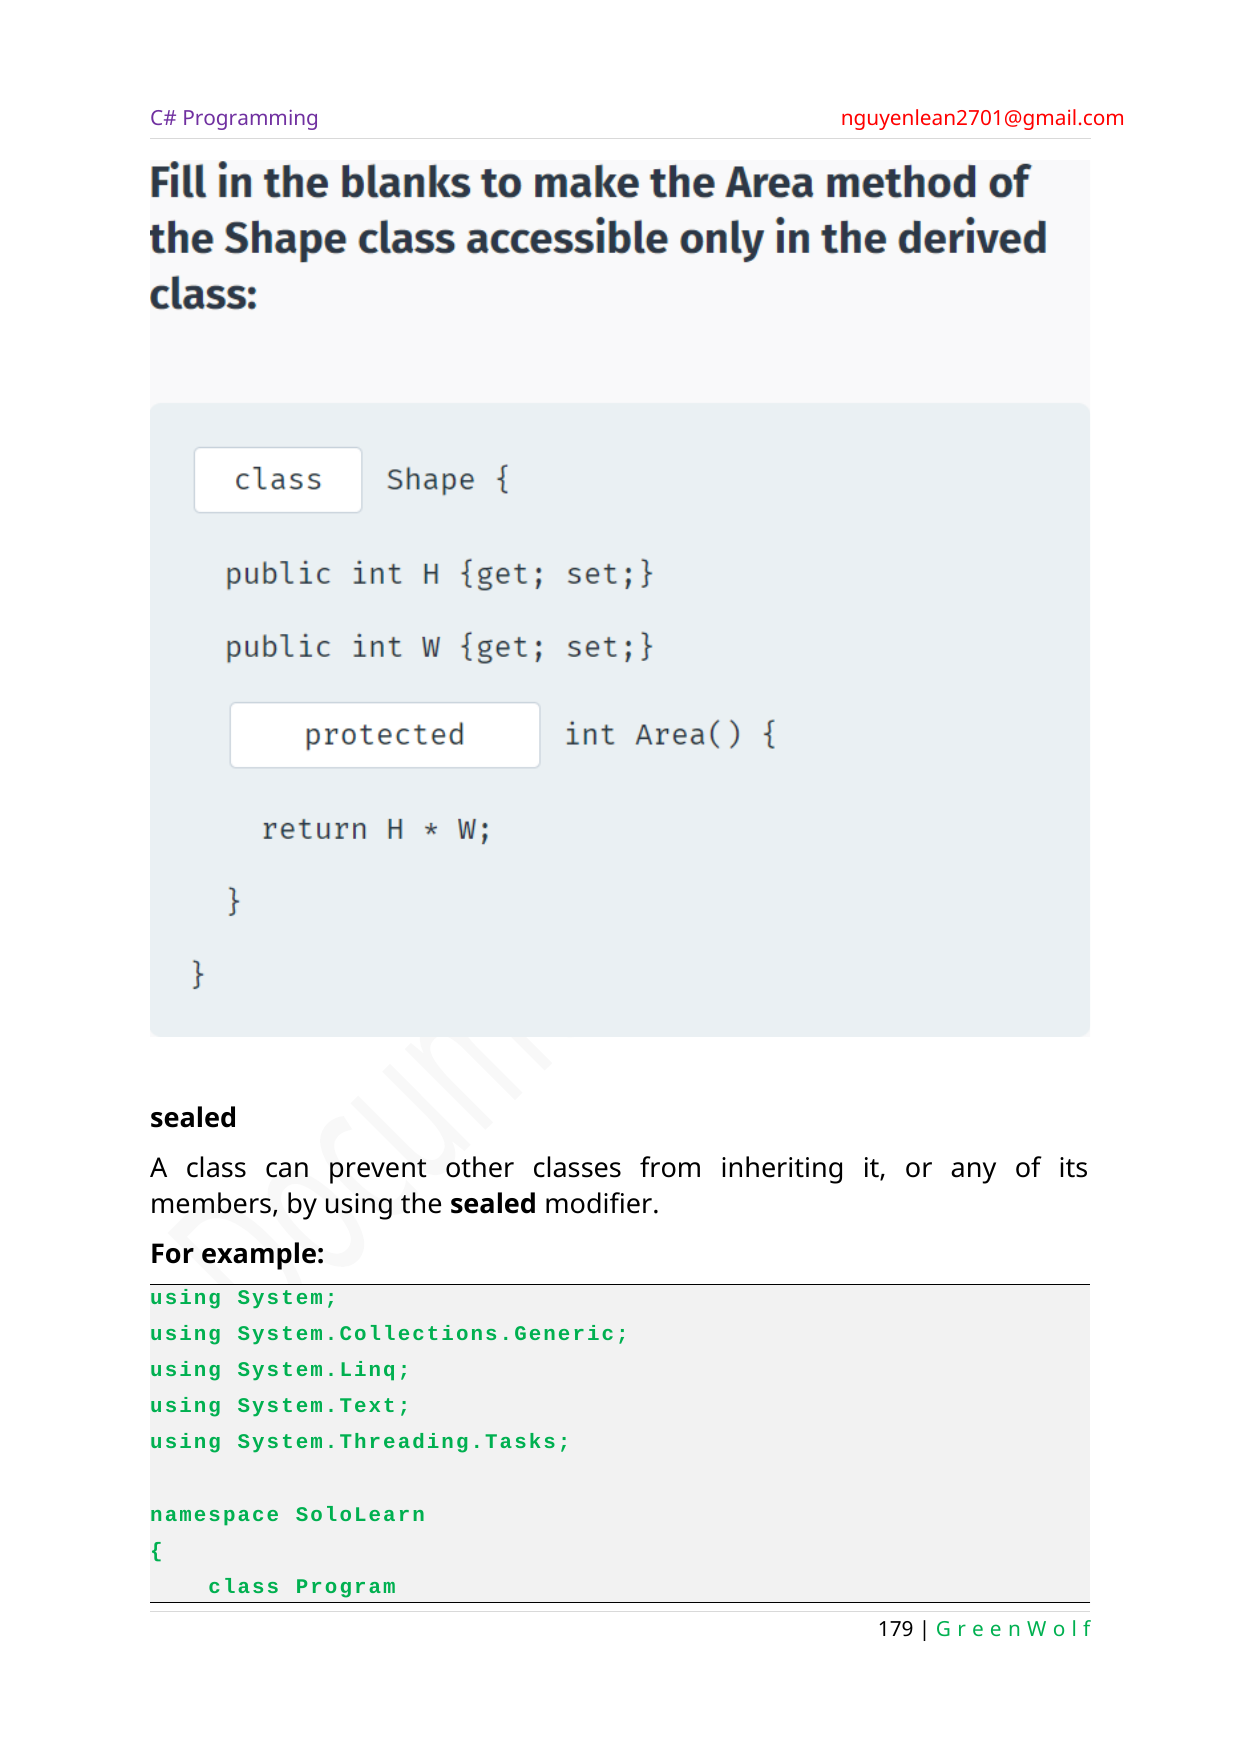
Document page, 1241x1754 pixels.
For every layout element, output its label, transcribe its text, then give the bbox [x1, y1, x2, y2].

text using System.Collections.Generic; [150, 1320, 1090, 1347]
text using System.Linq; [150, 1356, 1090, 1383]
text For example: [150, 1234, 1090, 1271]
text using System.Threading.Tasks; [150, 1428, 1090, 1455]
text class Program [150, 1573, 1090, 1602]
picture [150, 160, 1091, 1037]
text A class can prevent other classes from inheriting it, or any of its members, by using the sealed modifier. [150, 1148, 1090, 1222]
text namespace SoloLearn [150, 1501, 1090, 1527]
text { [150, 1537, 1090, 1563]
text using System; [150, 1285, 1090, 1310]
text using System.Text; [150, 1392, 1090, 1419]
text sealed [150, 1099, 1090, 1136]
